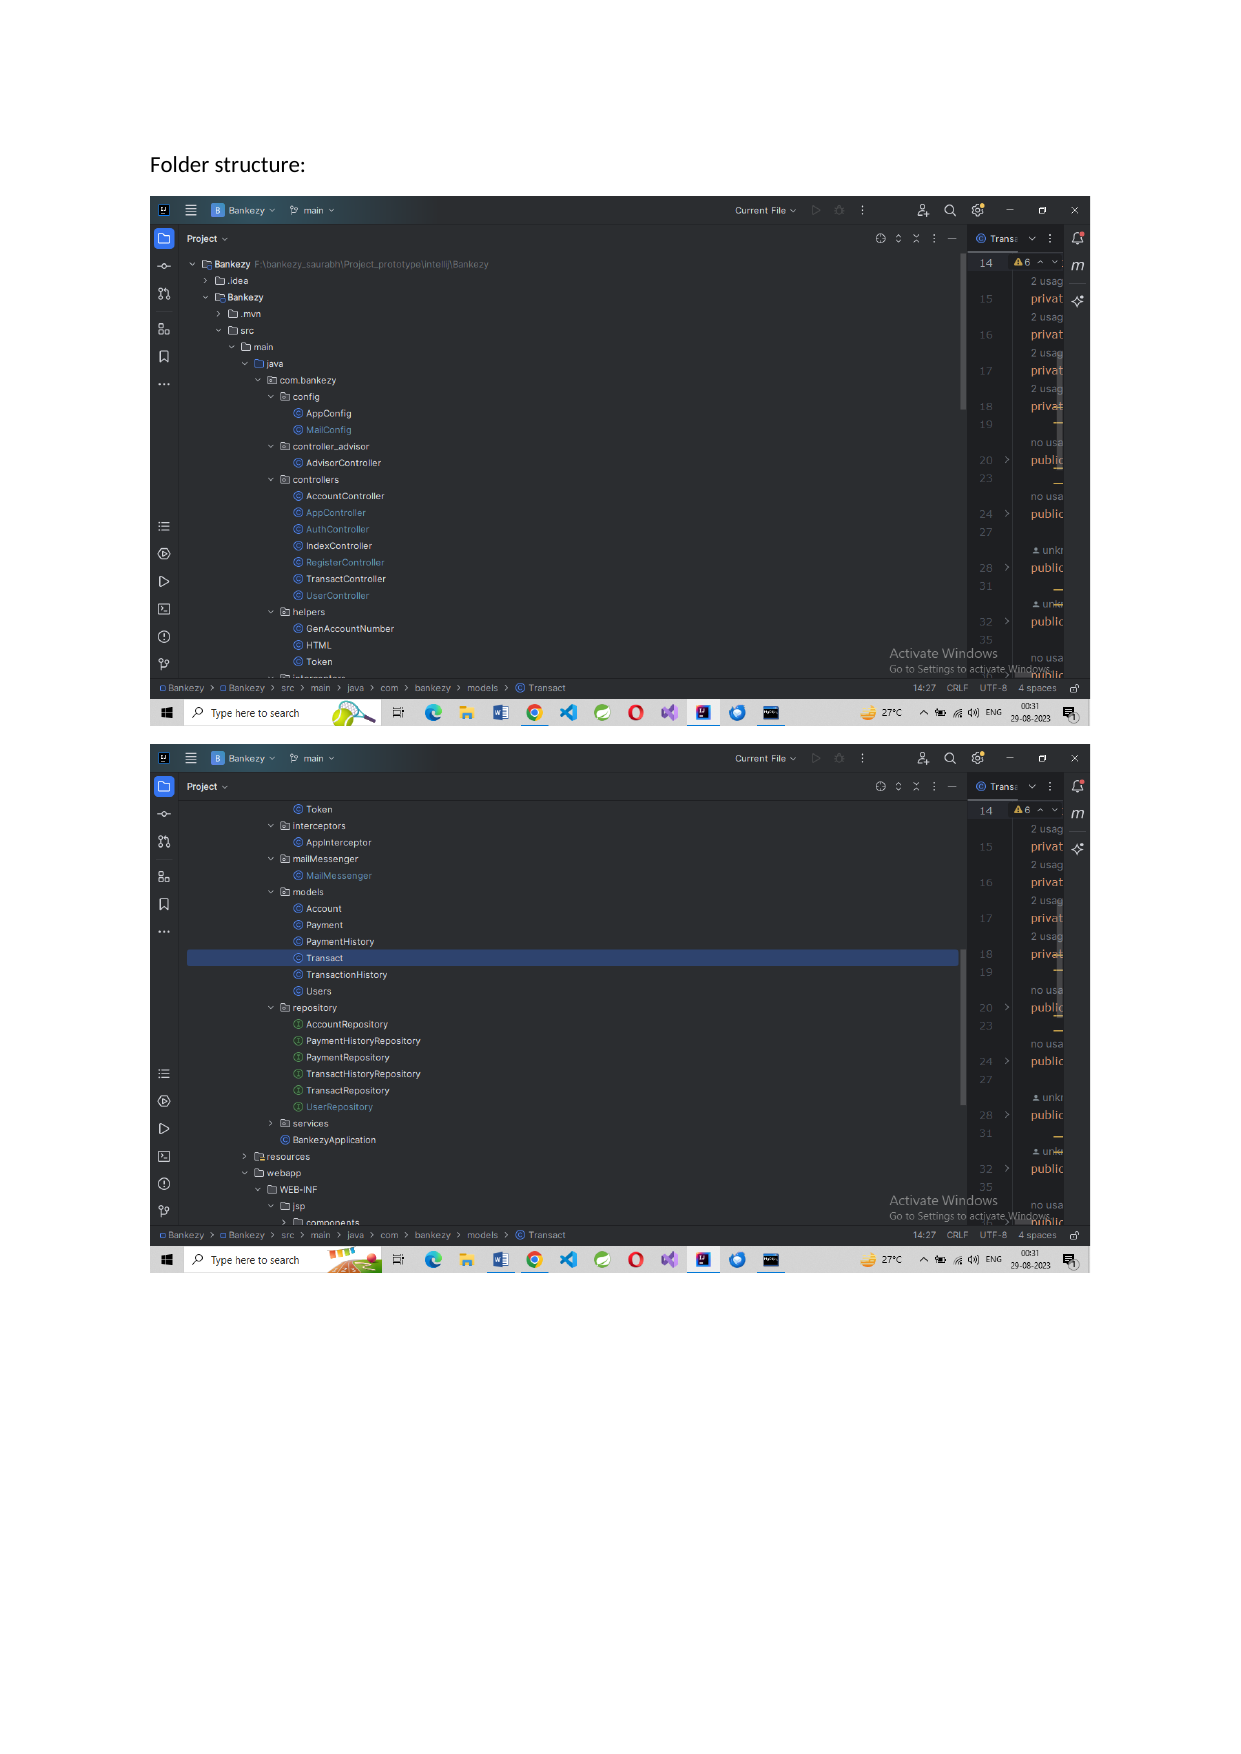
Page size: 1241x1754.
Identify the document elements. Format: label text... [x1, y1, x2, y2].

text Folder structure: [150, 150, 1090, 178]
picture [150, 196, 1091, 726]
picture [150, 744, 1091, 1273]
